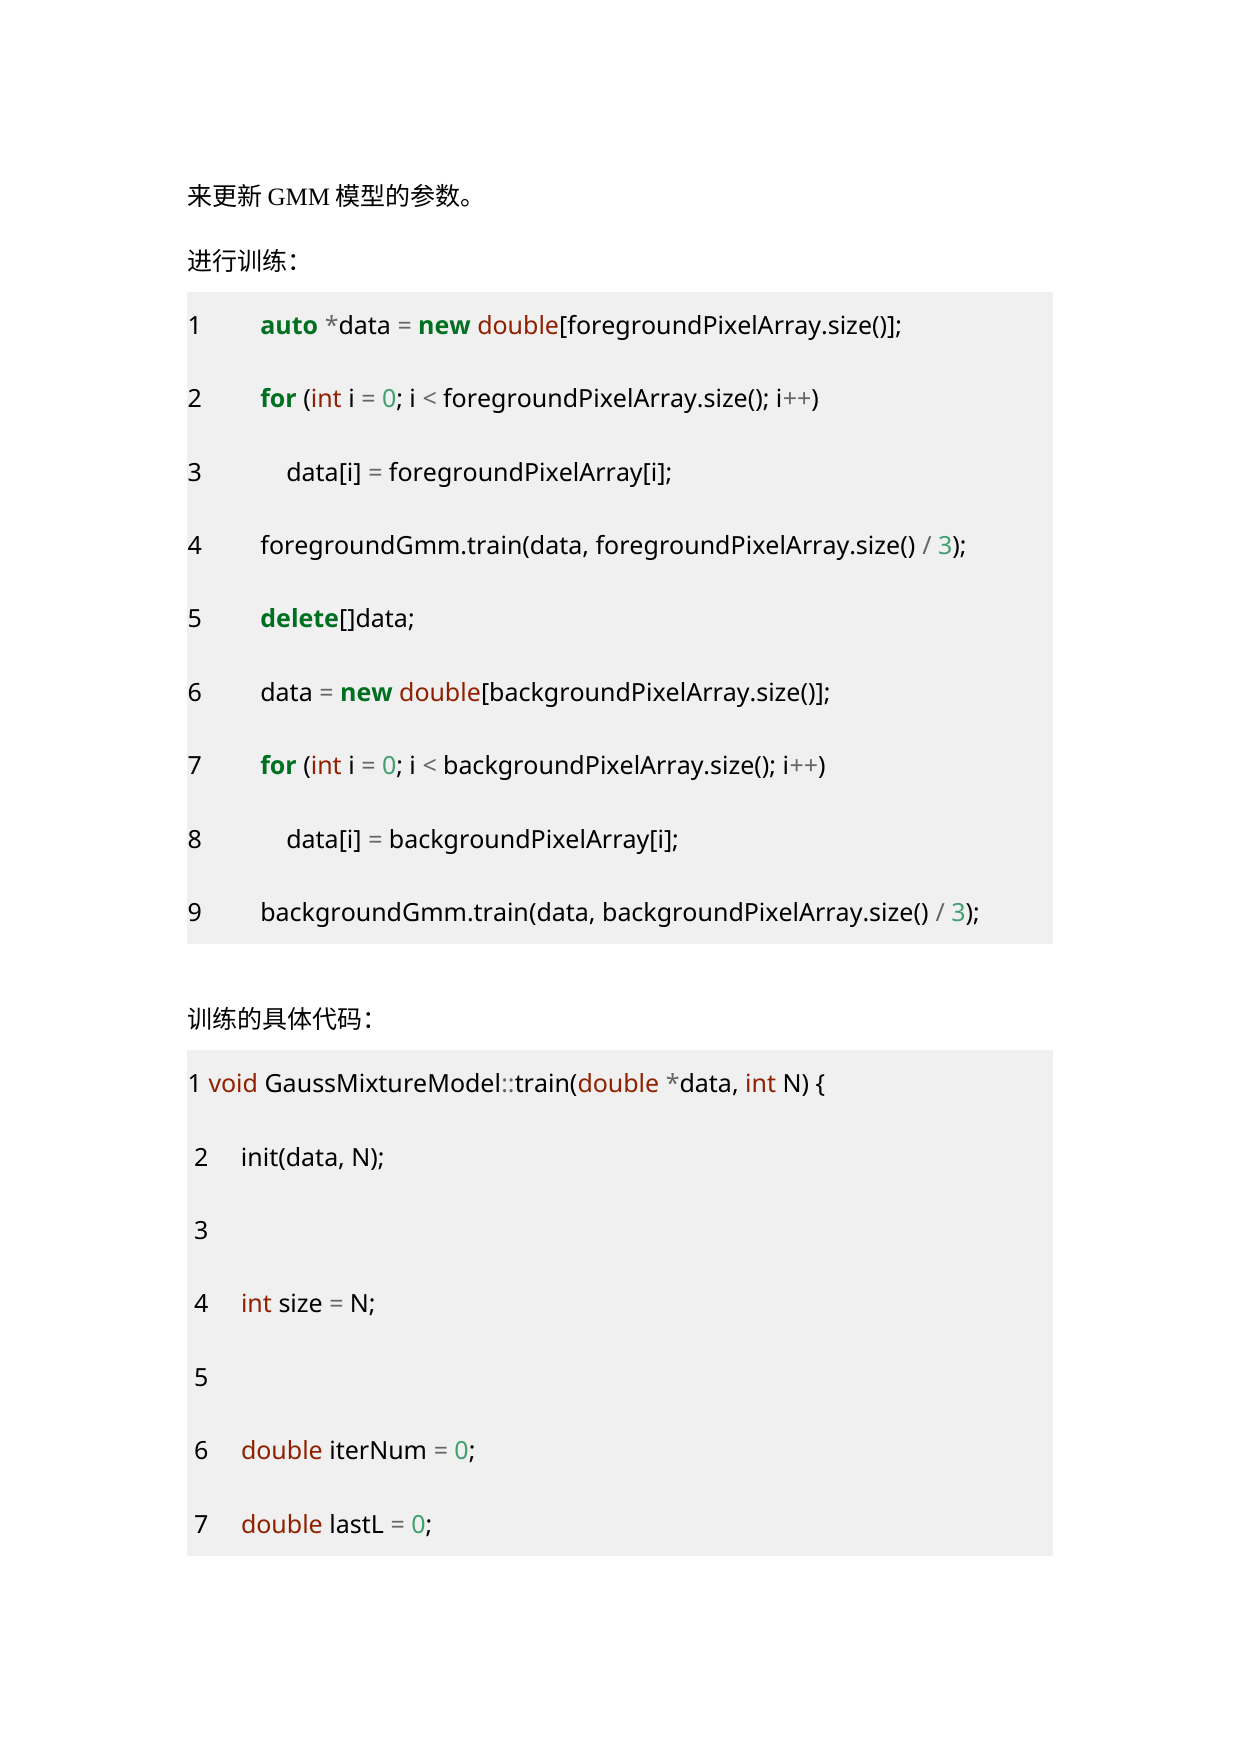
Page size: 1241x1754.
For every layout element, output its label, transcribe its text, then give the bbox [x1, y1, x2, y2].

text 5 delete[]data; [187, 586, 1053, 651]
text 6 data = new double[backgroundPixelArray.size()]; [187, 659, 1053, 724]
text 4 int size = N; [187, 1271, 1053, 1336]
text 5 [187, 1344, 1053, 1409]
text 8 data[i] = backgroundPixelArray[i]; [187, 806, 1053, 871]
text 2 init(data, N); [187, 1124, 1053, 1189]
text 6 double iterNum = 0; [187, 1418, 1053, 1483]
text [187, 162, 1053, 227]
text 3 data[i] = foregroundPixelArray[i]; [187, 439, 1053, 504]
text 7 double lastL = 0; [187, 1491, 1053, 1556]
text 1 void GaussMixtureModel::train(double *data, int N) { [187, 1050, 1053, 1115]
text 4 foregroundGmm.train(data, foregroundPixelArray.size() / 3); [187, 512, 1053, 577]
text 9 backgroundGmm.train(data, backgroundPixelArray.size() / 3); [187, 879, 1053, 944]
text 2 for (int i = 0; i < foregroundPixelArray.size(); i++) [187, 365, 1053, 430]
text 7 for (int i = 0; i < backgroundPixelArray.size(); i++) [187, 733, 1053, 798]
text 3 [187, 1197, 1053, 1262]
text 训练的具体代码： [187, 985, 1053, 1050]
text 进行训练： [187, 227, 1053, 292]
text 1 auto *data = new double[foregroundPixelArray.size()]; [187, 292, 1053, 357]
